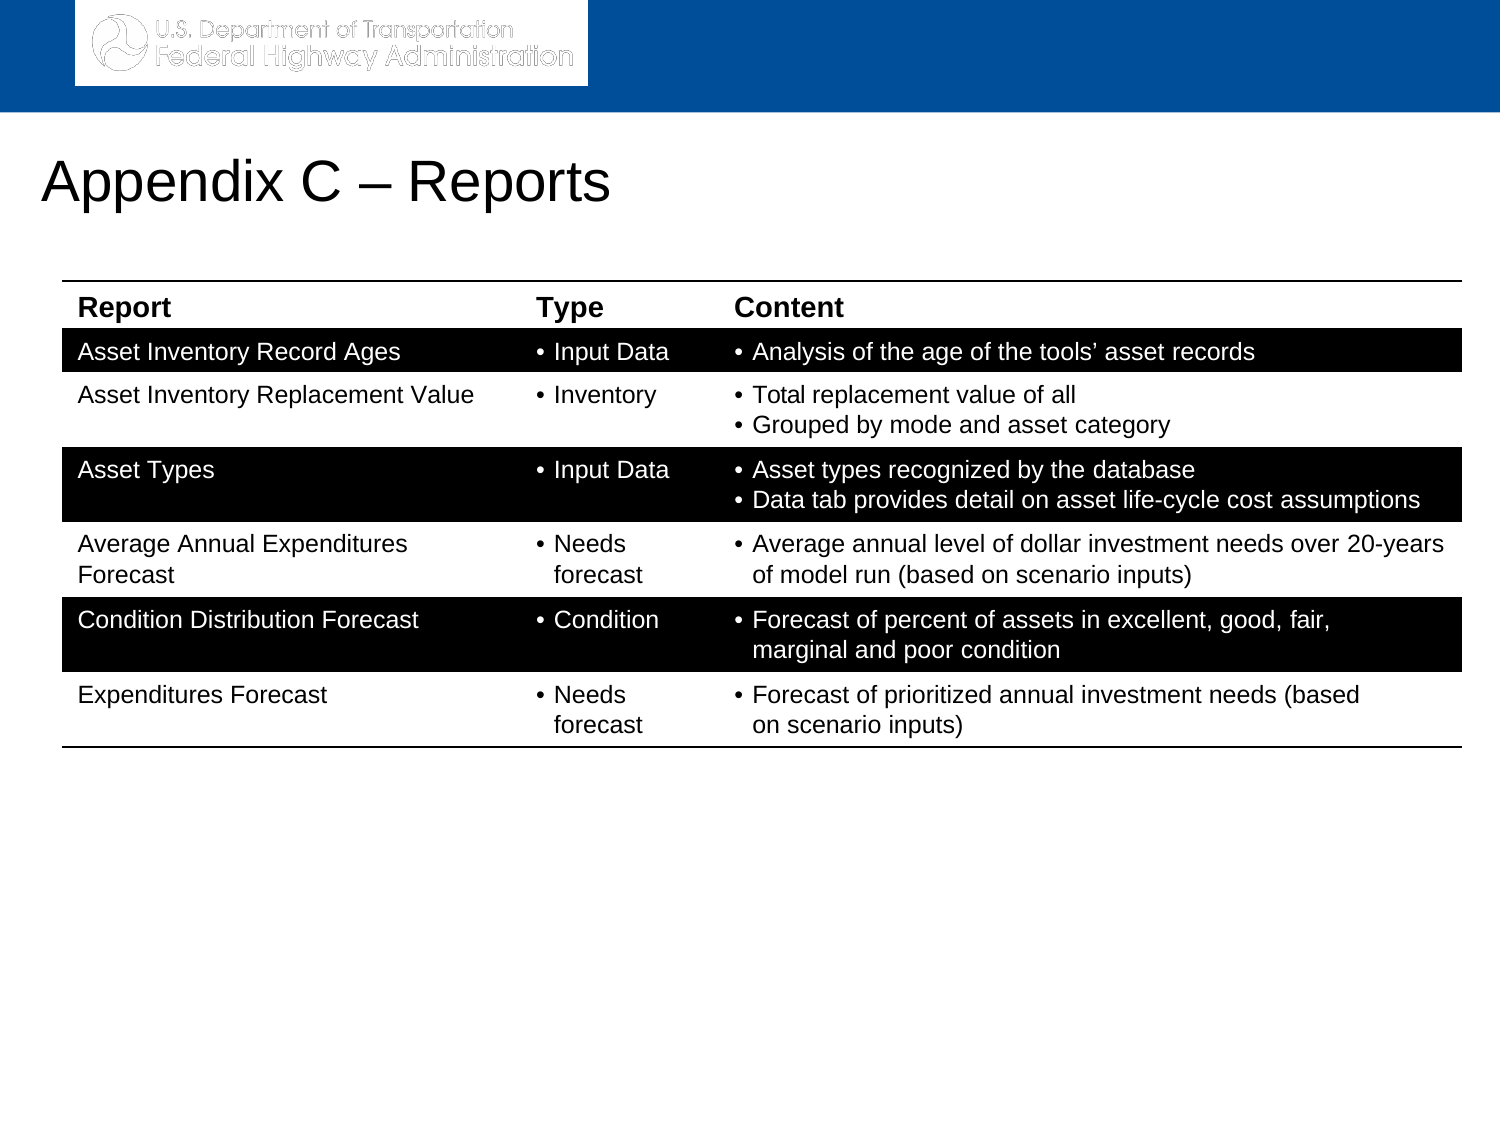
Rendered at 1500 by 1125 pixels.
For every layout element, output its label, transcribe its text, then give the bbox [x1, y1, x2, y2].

table_cell Condition [504, 597, 701, 672]
table_cell Forecast [62, 560, 504, 597]
table_cell Needs [504, 522, 701, 560]
table_header Content [701, 282, 1462, 328]
picture [75, 0, 588, 87]
table_cell Asset Inventory Record Ages [62, 330, 504, 372]
table_cell forecast [504, 560, 701, 597]
table_cell Analysis of the age of the tools’ asset records [701, 330, 1462, 372]
subtitle Appendix C – Reports [41, 147, 1500, 214]
table_cell Forecast of percent of assets in excellent, good, fair, marginal and poor condition [701, 597, 1462, 672]
table_header Type [504, 282, 701, 328]
table_cell Asset Types [62, 447, 504, 522]
table_cell Forecast of prioritized annual investment needs (based on scenario inputs) [701, 672, 1462, 746]
table_cell of model run (based on scenario inputs) [701, 560, 1462, 597]
table_cell Expenditures Forecast [62, 672, 504, 746]
table_cell Condition Distribution Forecast [62, 597, 504, 672]
table_cell Average Annual Expenditures [62, 522, 504, 560]
table_cell Asset types recognized by the database Data tab provides detail on asset life-cycle cost assumptions [701, 447, 1462, 522]
table_header Report [62, 282, 504, 328]
table_cell Average annual level of dollar investment needs over 20-years [701, 522, 1462, 560]
table_cell Needs forecast [504, 672, 701, 746]
table_cell Asset Inventory Replacement Value [62, 372, 504, 447]
table_cell Input Data [504, 447, 701, 522]
table_cell Total replacement value of all Grouped by mode and asset category [701, 372, 1462, 447]
table_cell Input Data [504, 330, 701, 372]
table_cell Inventory [504, 372, 701, 447]
